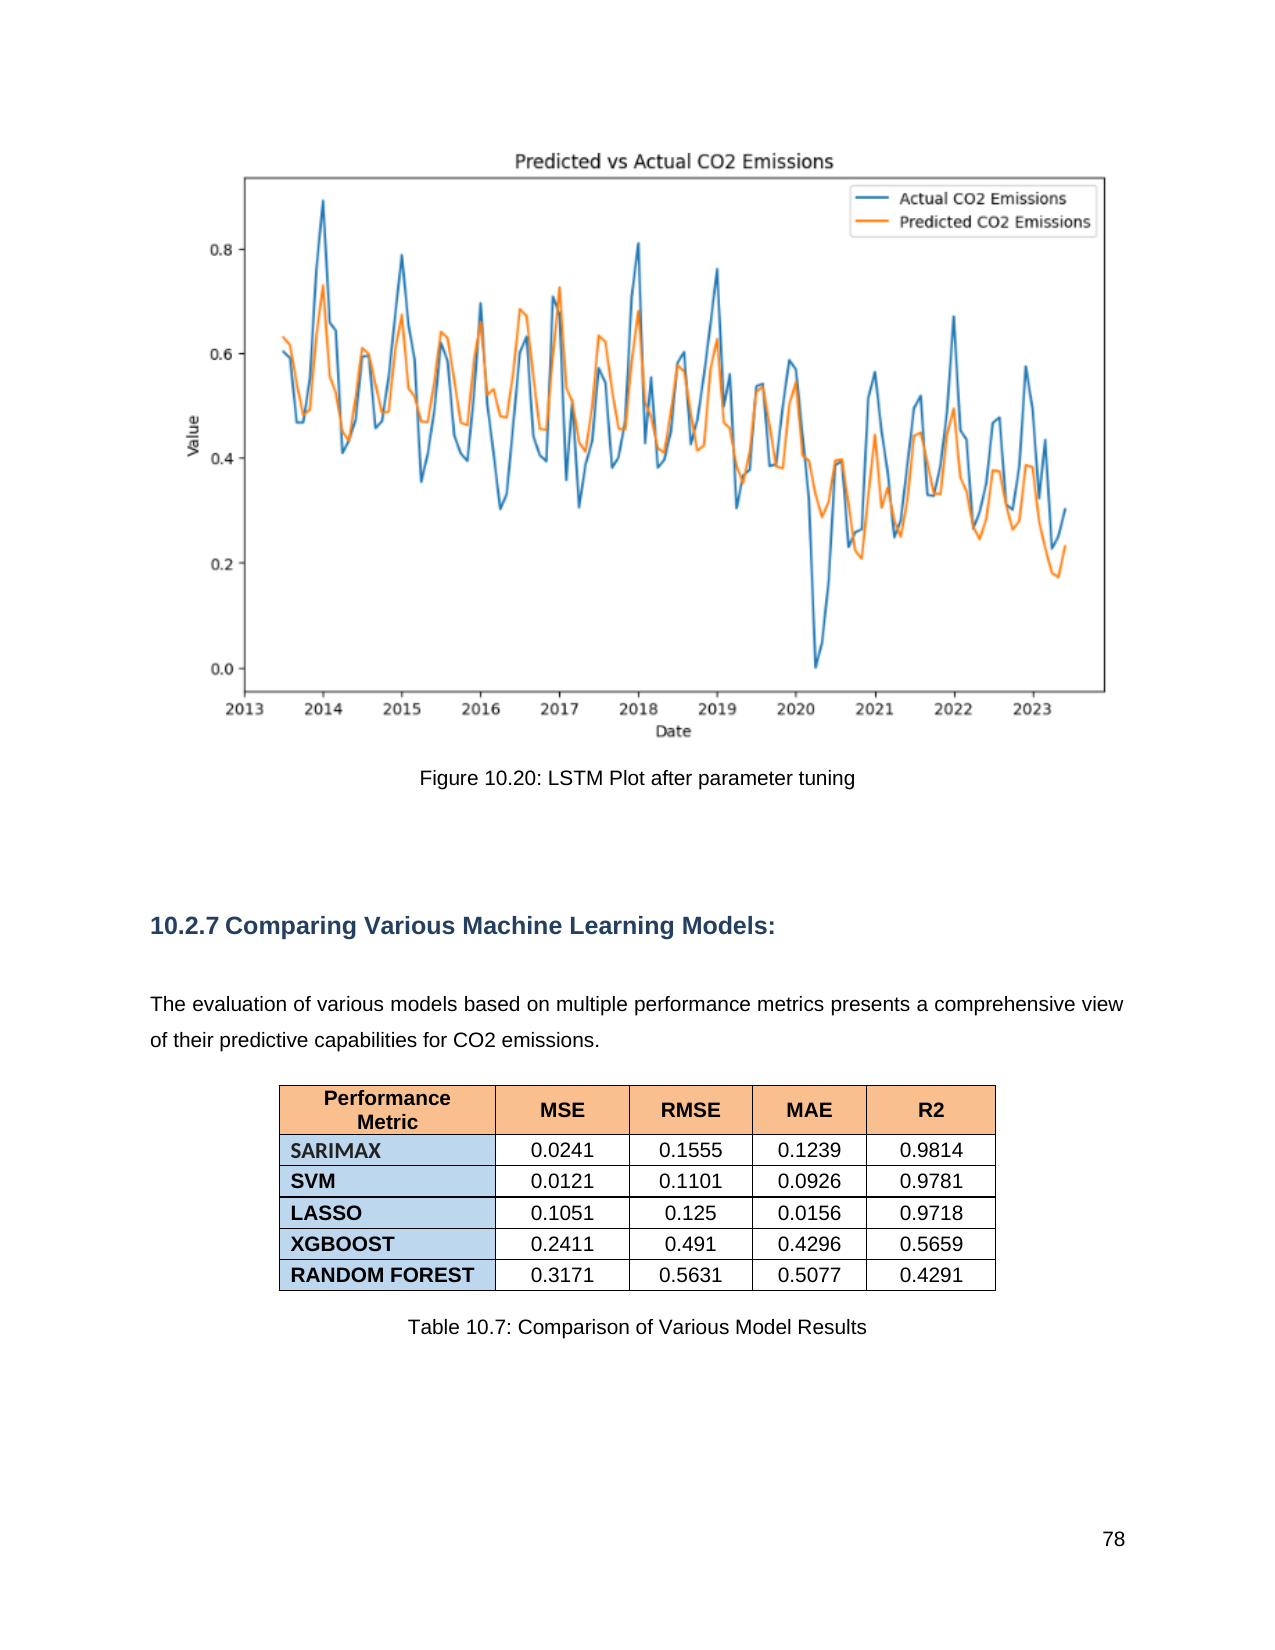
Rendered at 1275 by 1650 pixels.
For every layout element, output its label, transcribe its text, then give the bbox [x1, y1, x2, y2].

table_header R2 [867, 1086, 995, 1134]
table_cell 0.1555 [630, 1135, 752, 1165]
table_cell 0.3171 [496, 1260, 629, 1290]
table_cell 0.1101 [630, 1166, 752, 1196]
table_cell 0.1051 [496, 1198, 629, 1228]
table_cell 0.5631 [630, 1260, 752, 1290]
table_cell SVM [280, 1166, 495, 1196]
table_cell 0.4291 [867, 1260, 995, 1290]
table_cell LASSO [280, 1198, 495, 1228]
table_cell 0.5659 [867, 1229, 995, 1259]
table_cell 0.0926 [753, 1166, 866, 1196]
table_cell RANDOM FOREST [280, 1260, 495, 1290]
subtitle Comparing Various Machine Learning Models: [150, 911, 1125, 940]
table_cell 0.0156 [753, 1198, 866, 1228]
table_header MAE [753, 1086, 866, 1134]
text The evaluation of various models based on multiple performance metrics presents a comprehensive view of their predictive capabilities for CO2 emissions. [150, 992, 1125, 1052]
table_cell 0.9781 [867, 1166, 995, 1196]
table_cell 0.1239 [753, 1135, 866, 1165]
table_cell 0.2411 [496, 1229, 629, 1259]
table_cell SARIMAX [280, 1135, 495, 1165]
table_cell 0.9814 [867, 1135, 995, 1165]
table_cell 0.125 [630, 1198, 752, 1228]
text Figure 10.20: LSTM Plot after parameter tuning [150, 766, 1125, 790]
table_cell 0.4296 [753, 1229, 866, 1259]
table_cell XGBOOST [280, 1229, 495, 1259]
table_header Performance Metric [280, 1086, 495, 1134]
table_cell 0.491 [630, 1229, 752, 1259]
table_header MSE [496, 1086, 629, 1134]
table_cell 0.0121 [496, 1166, 629, 1196]
table_cell 0.5077 [753, 1260, 866, 1290]
table_cell 0.9718 [867, 1198, 995, 1228]
table_cell 0.0241 [496, 1135, 629, 1165]
text Table 10.7: Comparison of Various Model Results [150, 1315, 1125, 1339]
picture [164, 150, 1111, 742]
table_header RMSE [630, 1086, 752, 1134]
